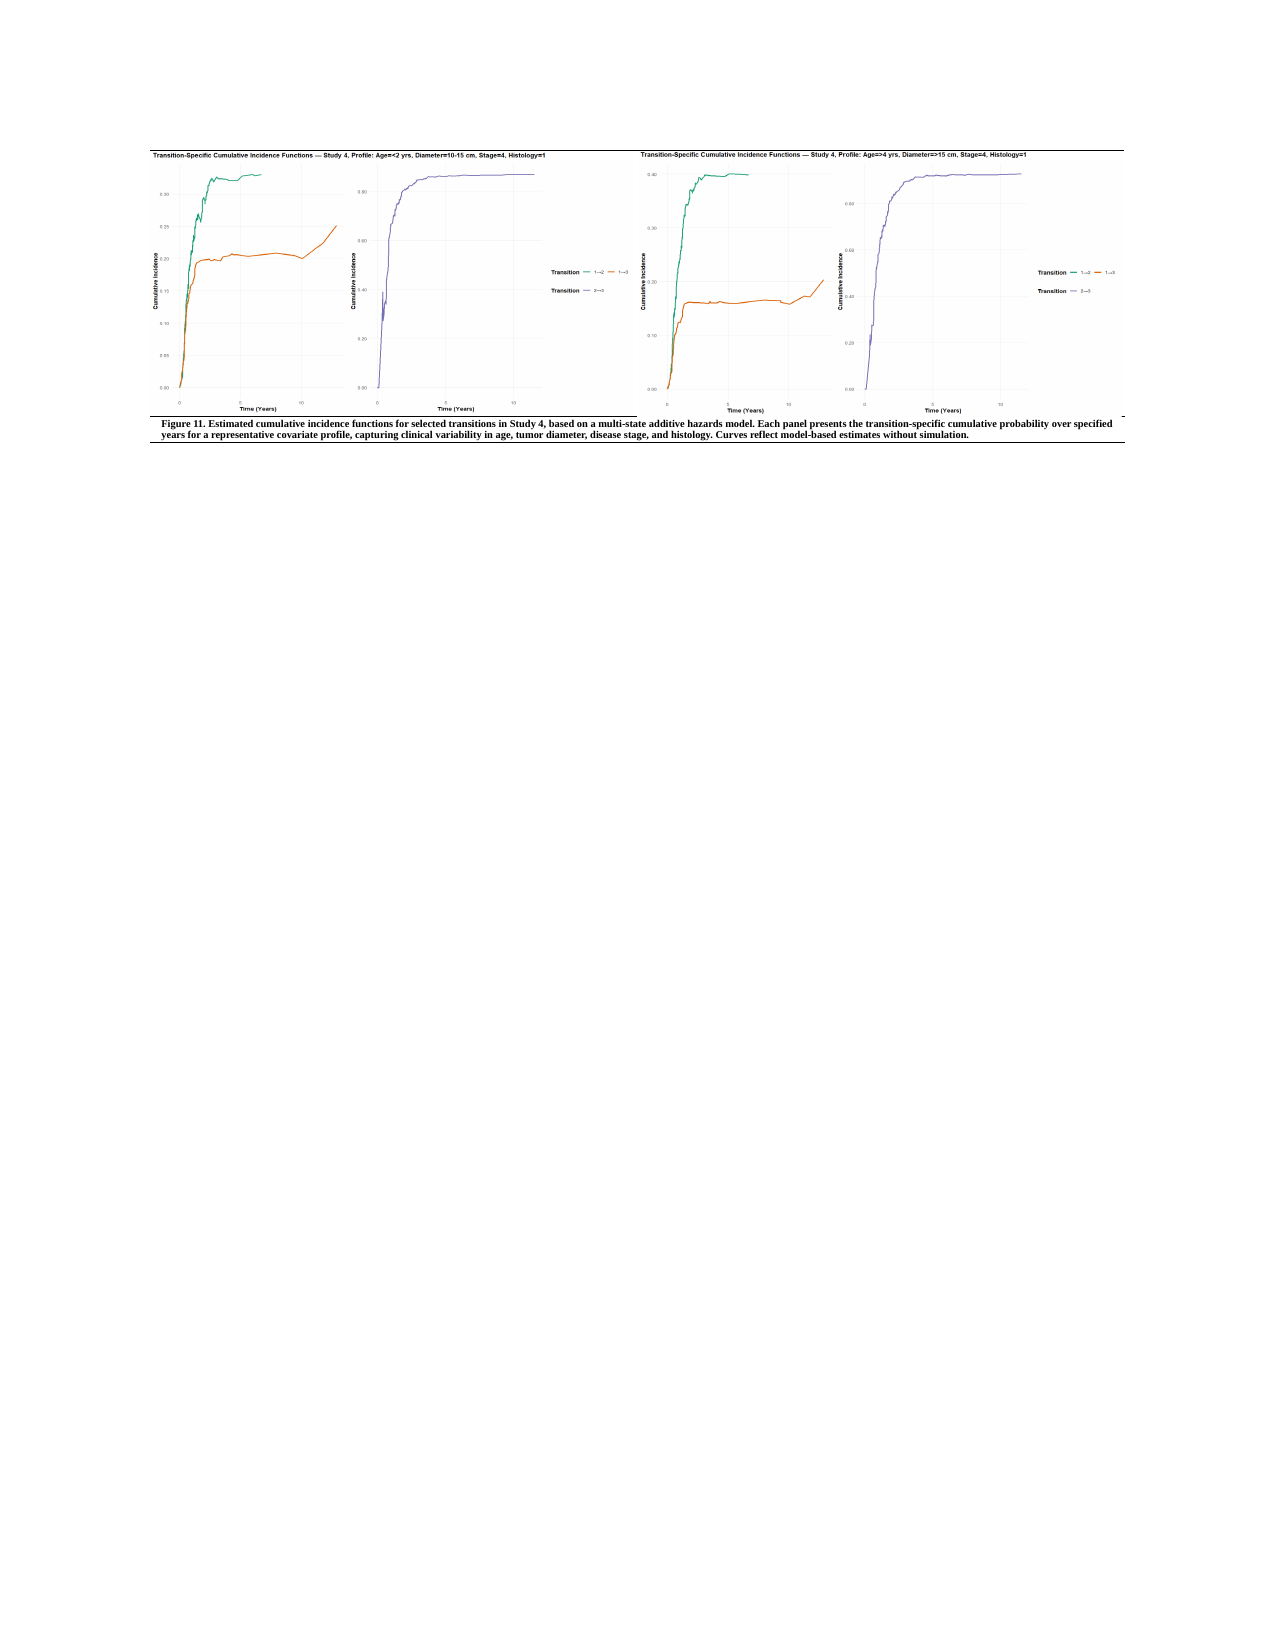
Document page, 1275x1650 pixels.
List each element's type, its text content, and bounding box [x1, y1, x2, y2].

table_cell Figure 11. Estimated cumulative incidence functions for selected transitions in Study 4, based on a multi-state additive hazards model. Each panel presents the transition-specific cumulative probability over specified years for a representative covariate profile, capturing clinical variability in age, tumor diameter, disease stage, and histology. Curves reflect model-based estimates without simulation. [150, 417, 1125, 442]
picture [150, 151, 634, 416]
picture [637, 151, 1122, 417]
